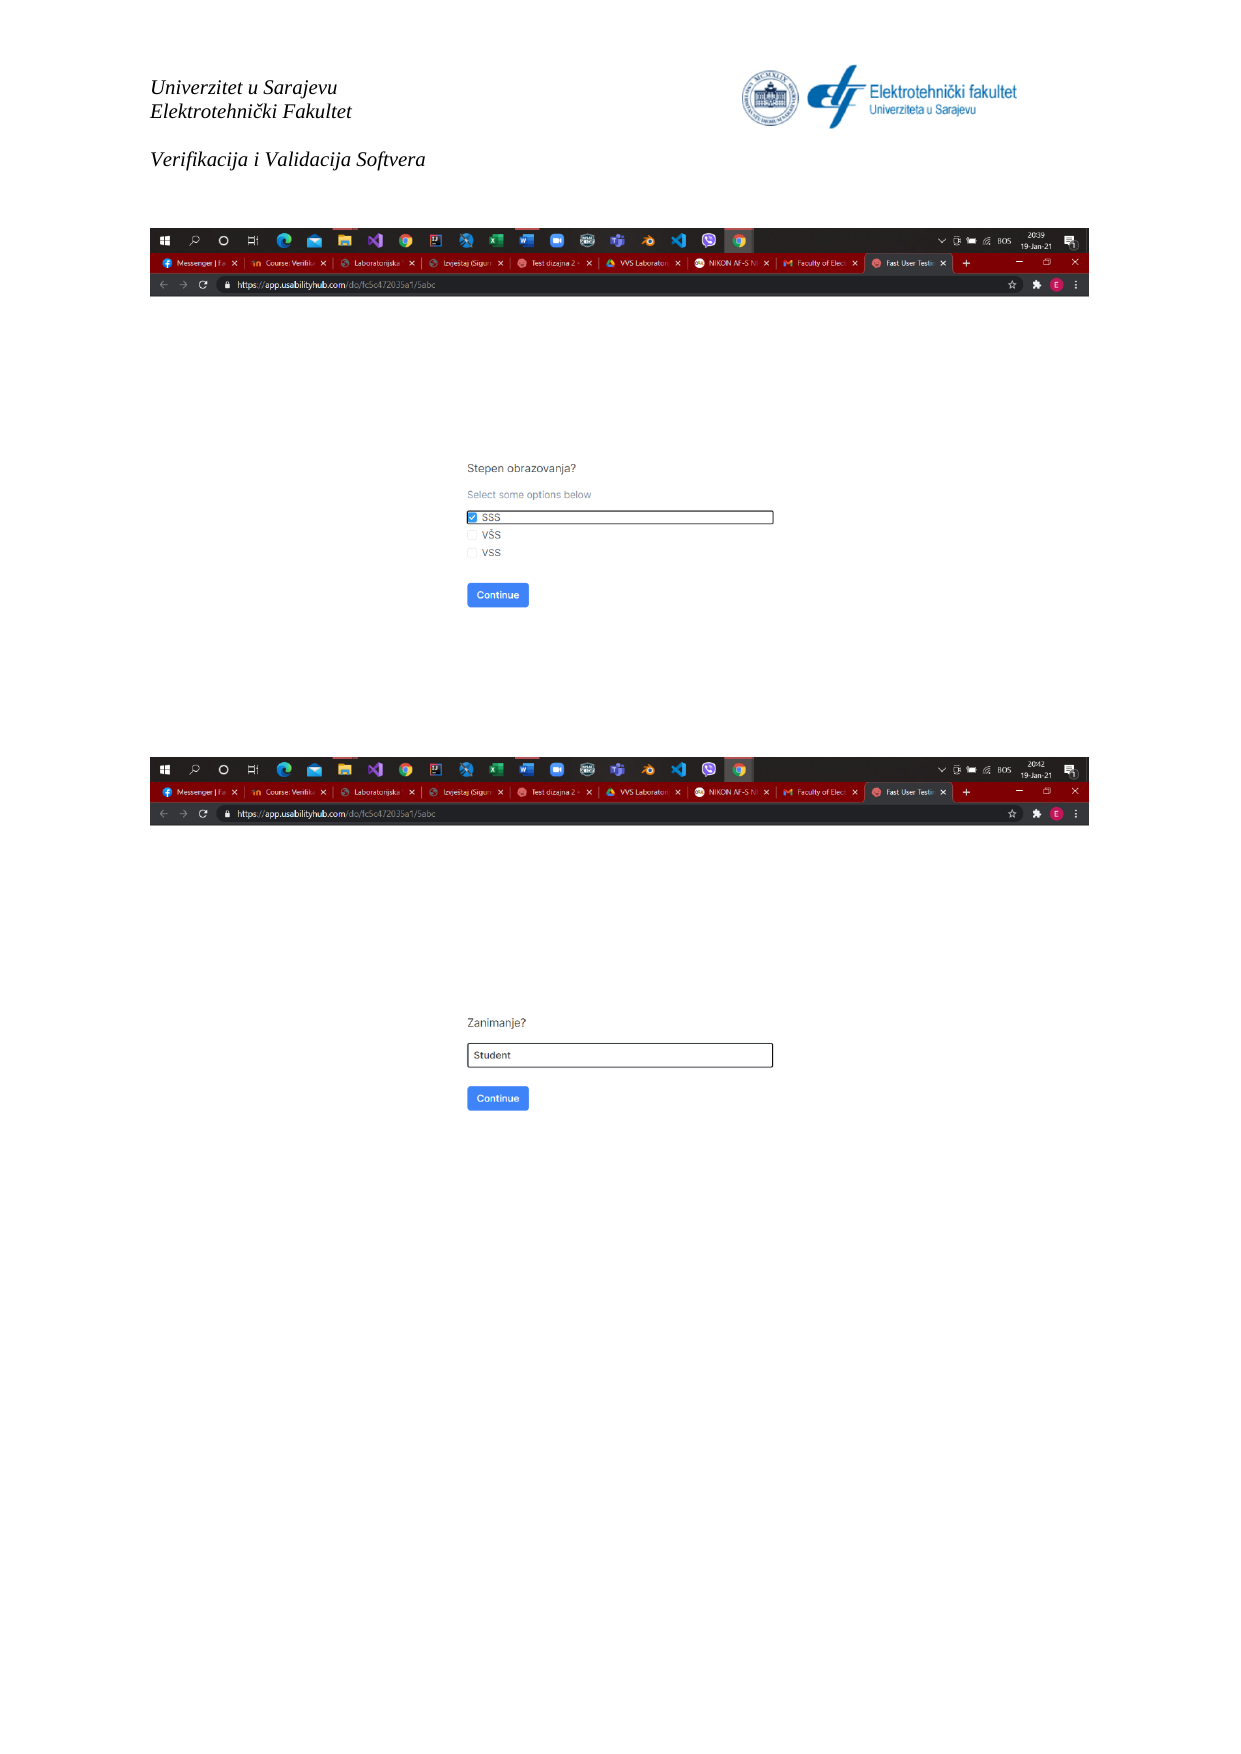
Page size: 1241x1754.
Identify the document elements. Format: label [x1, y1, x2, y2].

picture [150, 228, 1089, 1287]
picture [736, 61, 1022, 133]
